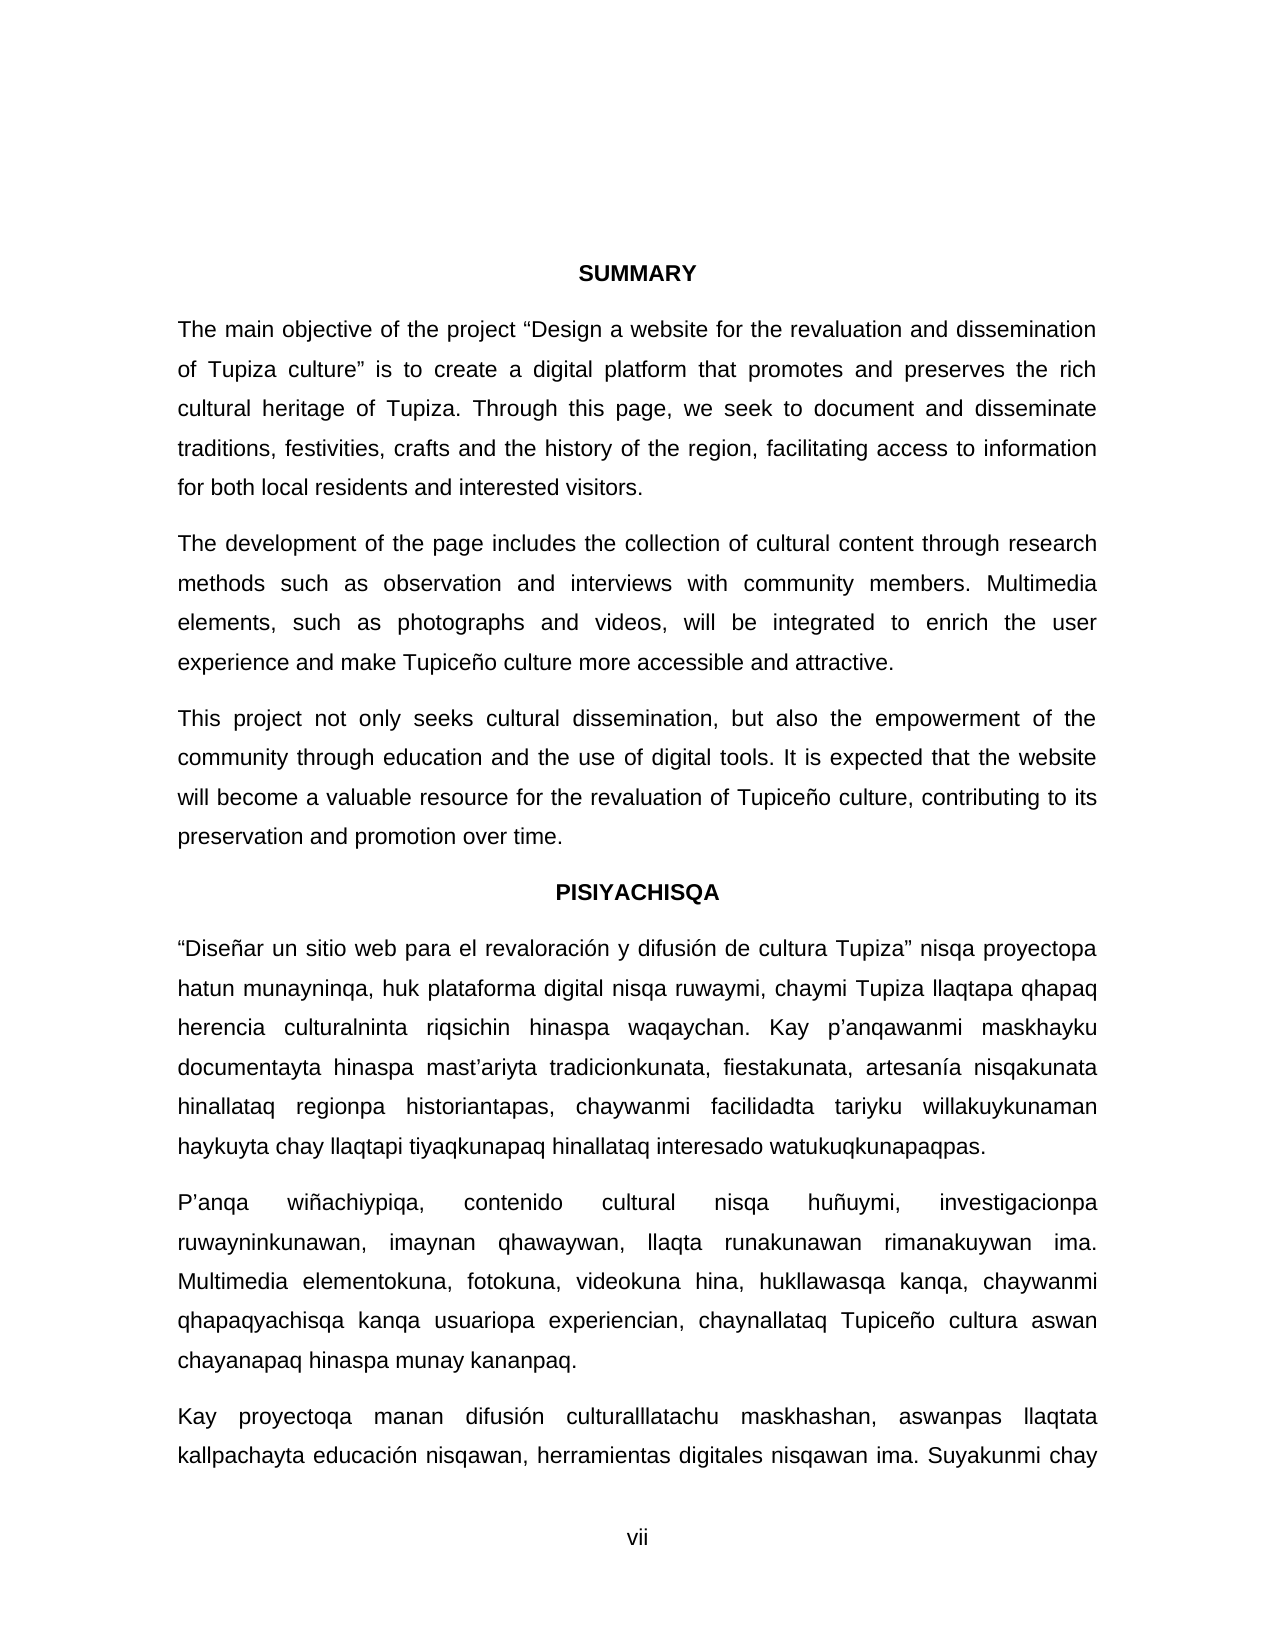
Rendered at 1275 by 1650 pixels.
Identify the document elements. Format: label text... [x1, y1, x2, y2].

text “Diseñar un sitio web para el revaloración y difusión de cultura Tupiza” nisqa proyectopa hatun munayninqa, huk plataforma digital nisqa ruwaymi, chaymi Tupiza llaqtapa qhapaq herencia culturalninta riqsichin hinaspa waqaychan. Kay p’anqawanmi maskhayku documentayta hinaspa mast’ariyta tradicionkunata, fiestakunata, artesanía nisqakunata hinallataq regionpa historiantapas, chaywanmi facilidadta tariyku willakuykunaman haykuyta chay llaqtapi tiyaqkunapaq hinallataq interesado watukuqkunapaqpas. [177, 935, 1098, 1159]
text SUMMARY [177, 260, 1098, 286]
text The development of the page includes the collection of cultural content through research methods such as observation and interviews with community members. Multimedia elements, such as photographs and videos, will be integrated to enrich the user experience and make Tupiceño culture more accessible and attractive. [177, 530, 1098, 675]
text The main objective of the project “Design a website for the revaluation and dissemination of Tupiza culture” is to create a digital platform that promotes and preserves the rich cultural heritage of Tupiza. Through this page, we seek to document and disseminate traditions, festivities, crafts and the history of the region, facilitating access to information for both local residents and interested visitors. [177, 316, 1098, 500]
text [177, 1403, 1098, 1469]
text This project not only seeks cultural dissemination, but also the empowerment of the community through education and the use of digital tools. It is expected that the website will become a valuable resource for the revaluation of Tupiceño culture, contributing to its preservation and promotion over time. [177, 705, 1098, 849]
text PISIYACHISQA [177, 879, 1098, 906]
text P’anqa wiñachiypiqa, contenido cultural nisqa huñuymi, investigacionpa ruwayninkunawan, imaynan qhawaywan, llaqta runakunawan rimanakuywan ima. Multimedia elementokuna, fotokuna, videokuna hina, hukllawasqa kanqa, chaywanmi qhapaqyachisqa kanqa usuariopa experiencian, chaynallataq Tupiceño cultura aswan chayanapaq hinaspa munay kananpaq. [177, 1189, 1098, 1373]
